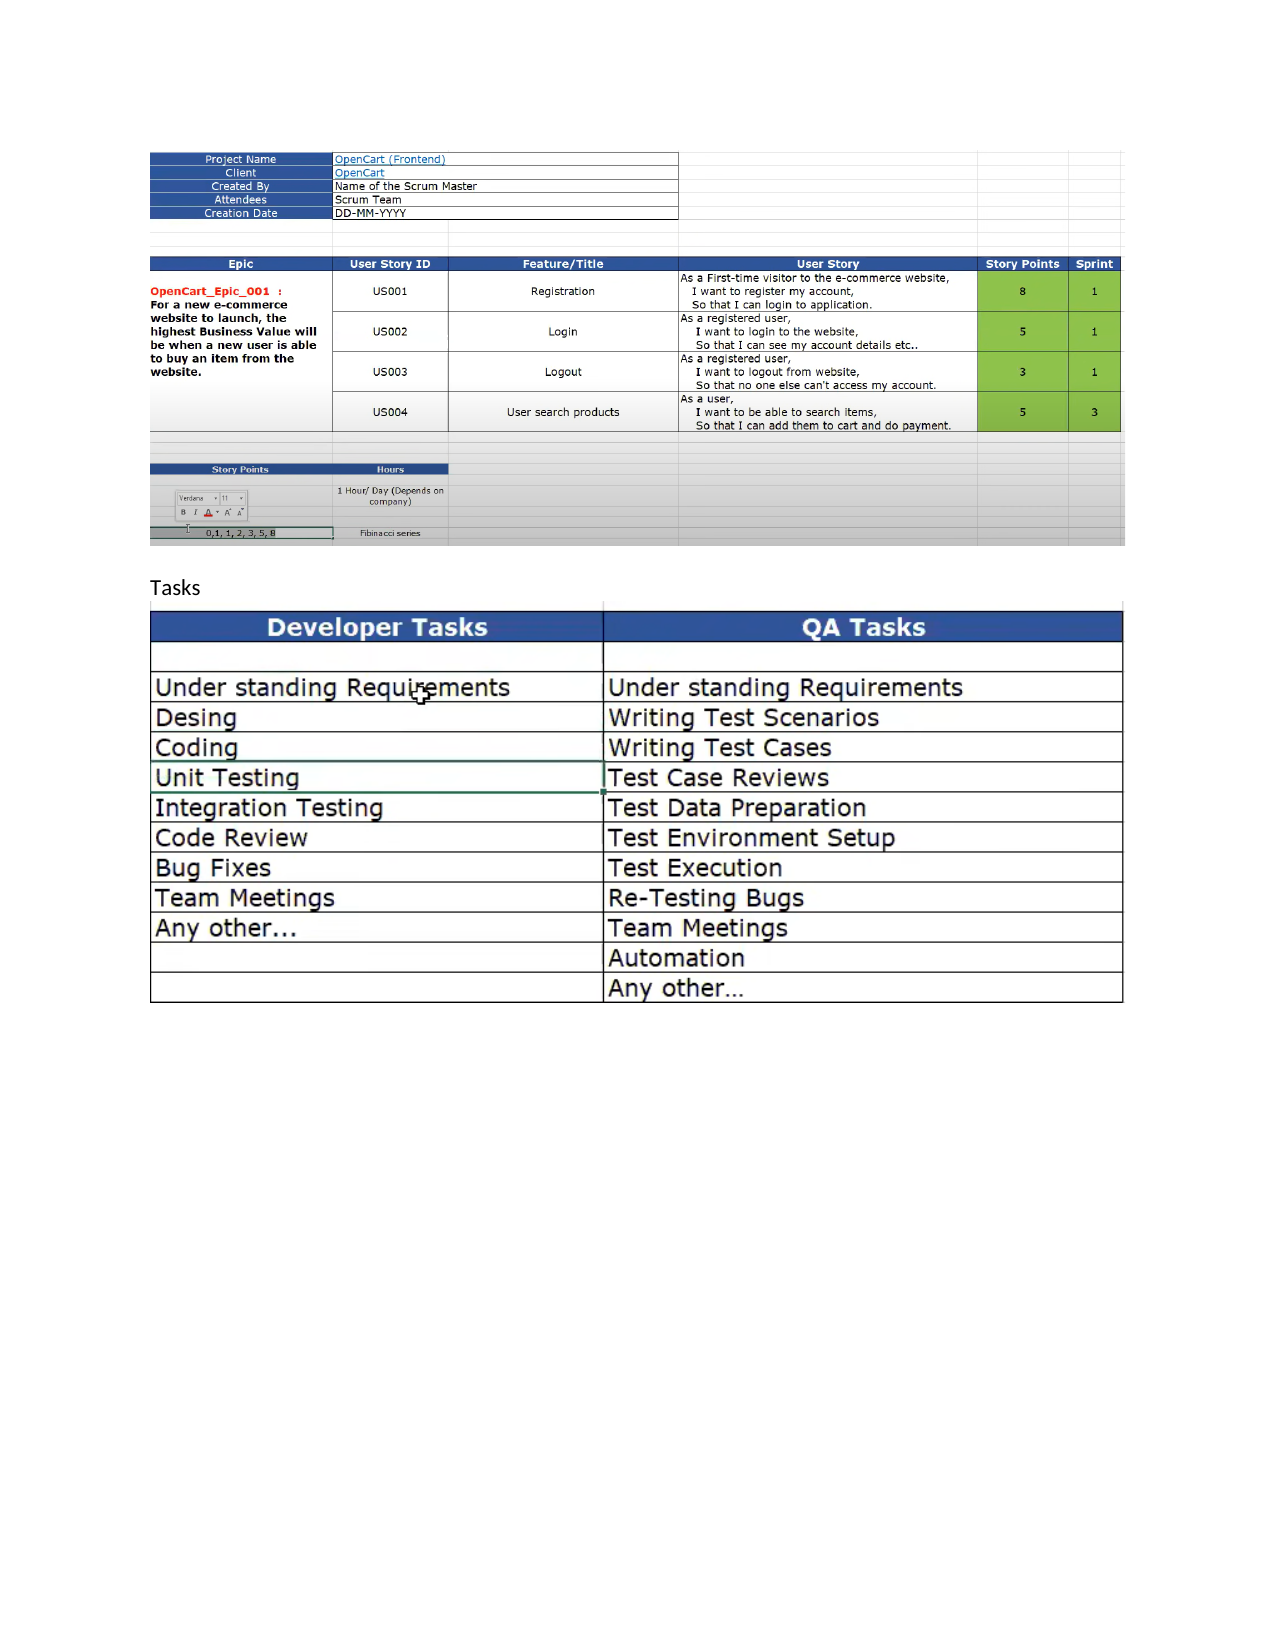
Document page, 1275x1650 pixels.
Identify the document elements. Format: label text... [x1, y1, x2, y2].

picture [150, 150, 1125, 546]
text Tasks [150, 573, 1125, 601]
picture [150, 601, 1125, 1003]
